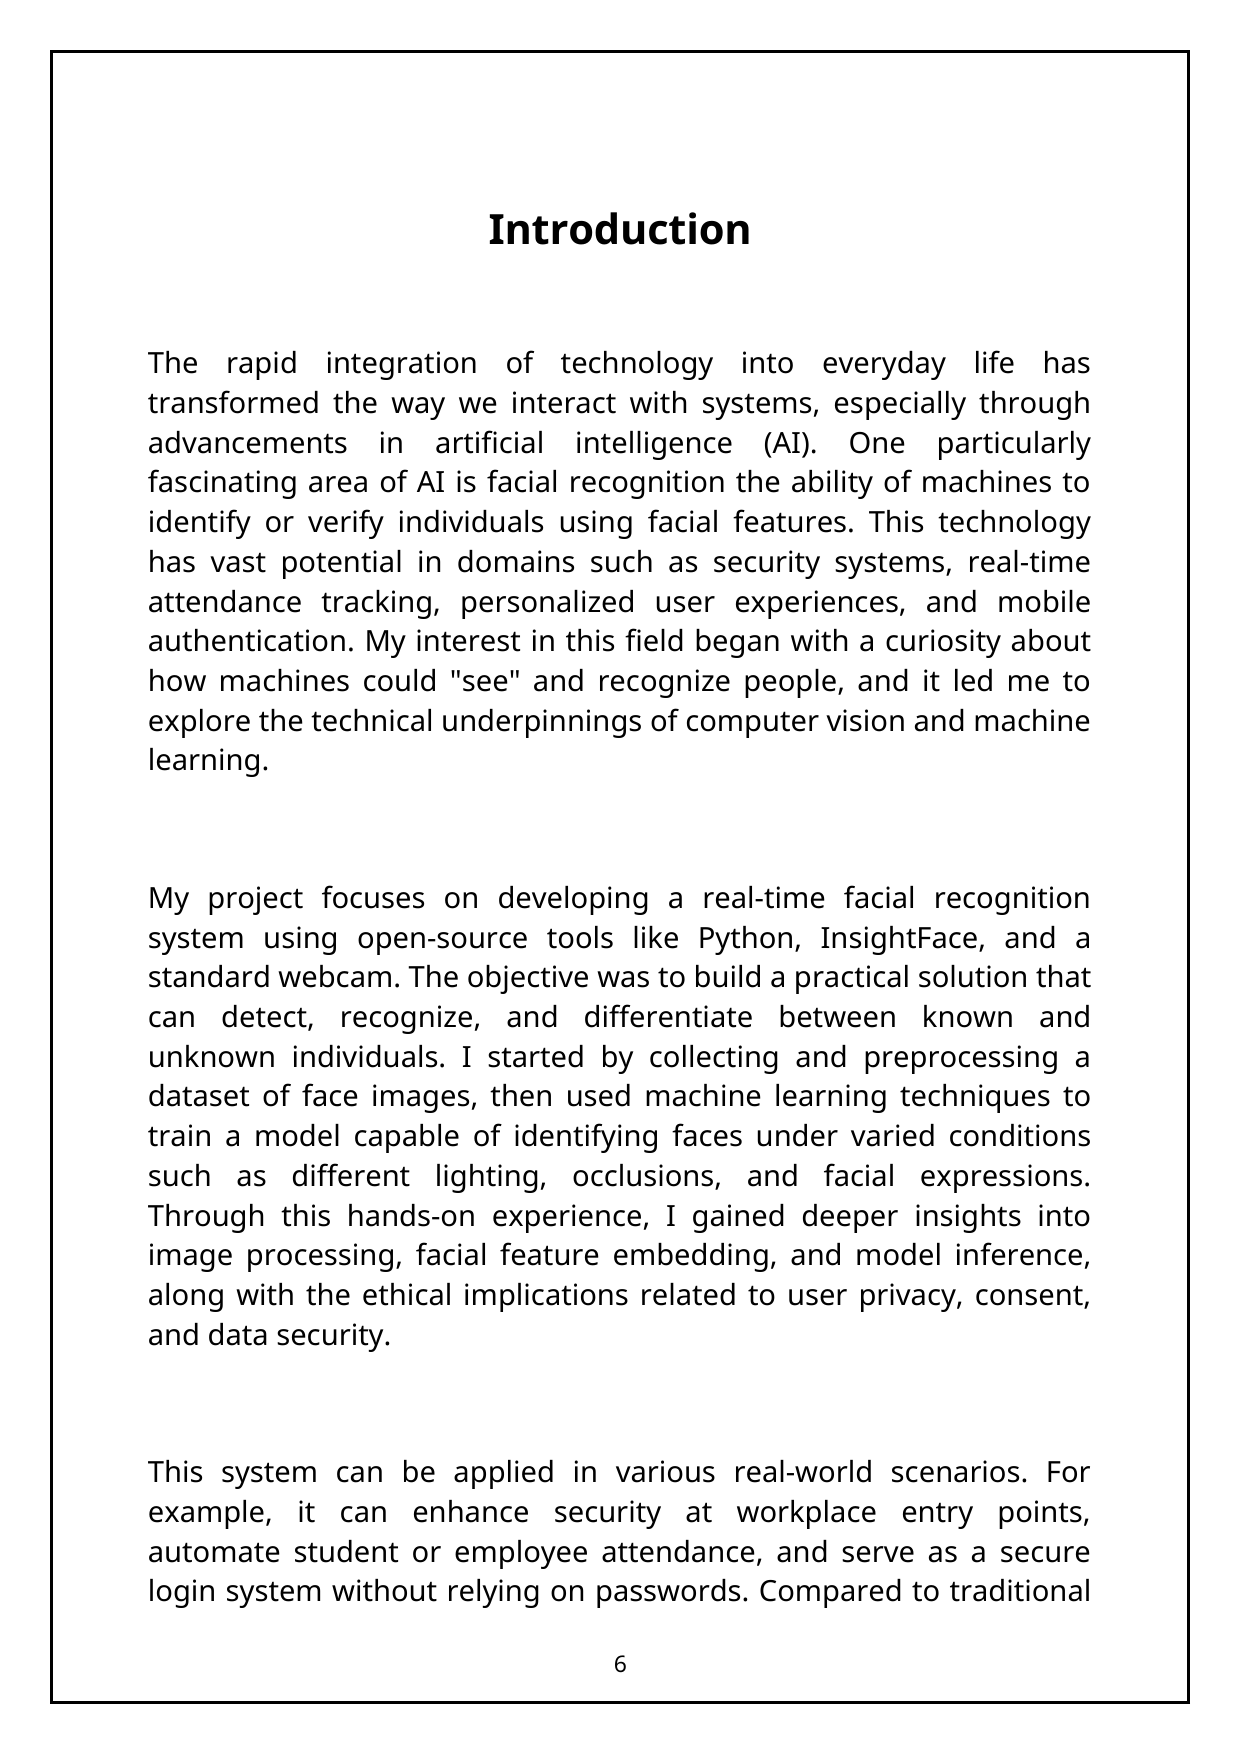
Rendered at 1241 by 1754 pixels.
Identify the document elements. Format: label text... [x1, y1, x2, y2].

text The rapid integration of technology into everyday life has transformed the way we interact with systems, especially through advancements in artificial intelligence (AI). One particularly fascinating area of AI is facial recognition the ability of machines to identify or verify individuals using facial features. This technology has vast potential in domains such as security systems, real-time attendance tracking, personalized user experiences, and mobile authentication. My interest in this field began with a curiosity about how machines could "see" and recognize people, and it led me to explore the technical underpinnings of computer vision and machine learning. [148, 343, 1092, 779]
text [148, 1452, 1092, 1610]
subtitle Introduction [148, 200, 1092, 257]
text My project focuses on developing a real-time facial recognition system using open-source tools like Python, InsightFace, and a standard webcam. The objective was to build a practical solution that can detect, recognize, and differentiate between known and unknown individuals. I started by collecting and preprocessing a dataset of face images, then used machine learning techniques to train a model capable of identifying faces under varied conditions such as different lighting, occlusions, and facial expressions. Through this hands-on experience, I gained deeper insights into image processing, facial feature embedding, and model inference, along with the ethical implications related to user privacy, consent, and data security. [148, 877, 1092, 1353]
